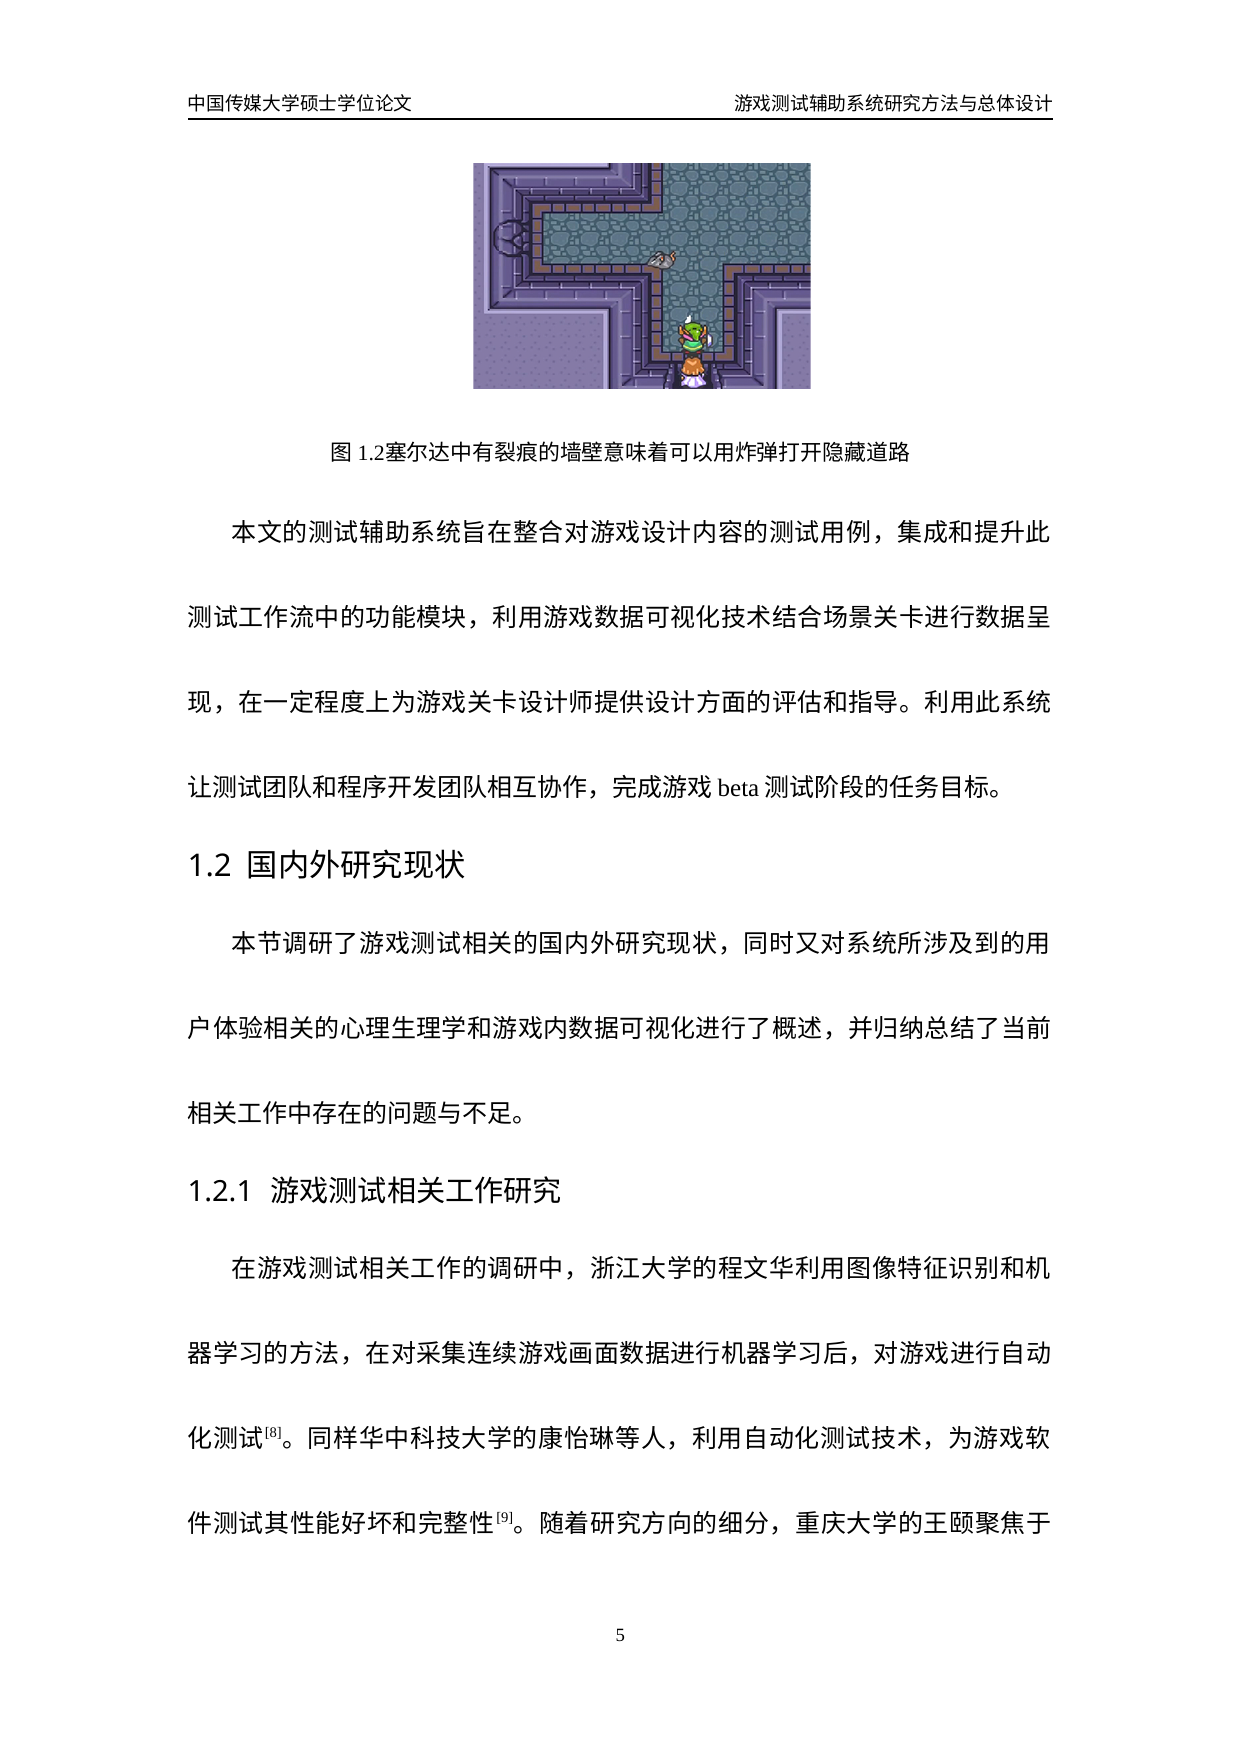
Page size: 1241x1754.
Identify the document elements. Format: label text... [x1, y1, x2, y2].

picture [473, 163, 811, 389]
subtitle 国内外研究现状 [187, 828, 1053, 896]
text 本文的测试辅助系统旨在整合对游戏设计内容的测试用例，集成和提升此测试工作流中的功能模块，利用游戏数据可视化技术结合场景关卡进行数据呈现，在一定程度上为游戏关卡设计师提供设计方面的评估和指导。利用此系统让测试团队和程序开发团队相互协作，完成游戏beta测试阶段的任务目标。 [187, 497, 1053, 819]
subtitle 游戏测试相关工作研究 [187, 1154, 1053, 1222]
subtitle 图 1.2塞尔达中有裂痕的墙壁意味着可以用炸弹打开隐藏道路 [237, 434, 1003, 468]
text 本节调研了游戏测试相关的国内外研究现状，同时又对系统所涉及到的用户体验相关的心理生理学和游戏内数据可视化进行了概述，并归纳总结了当前相关工作中存在的问题与不足。 [187, 908, 1053, 1146]
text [187, 1233, 1053, 1556]
